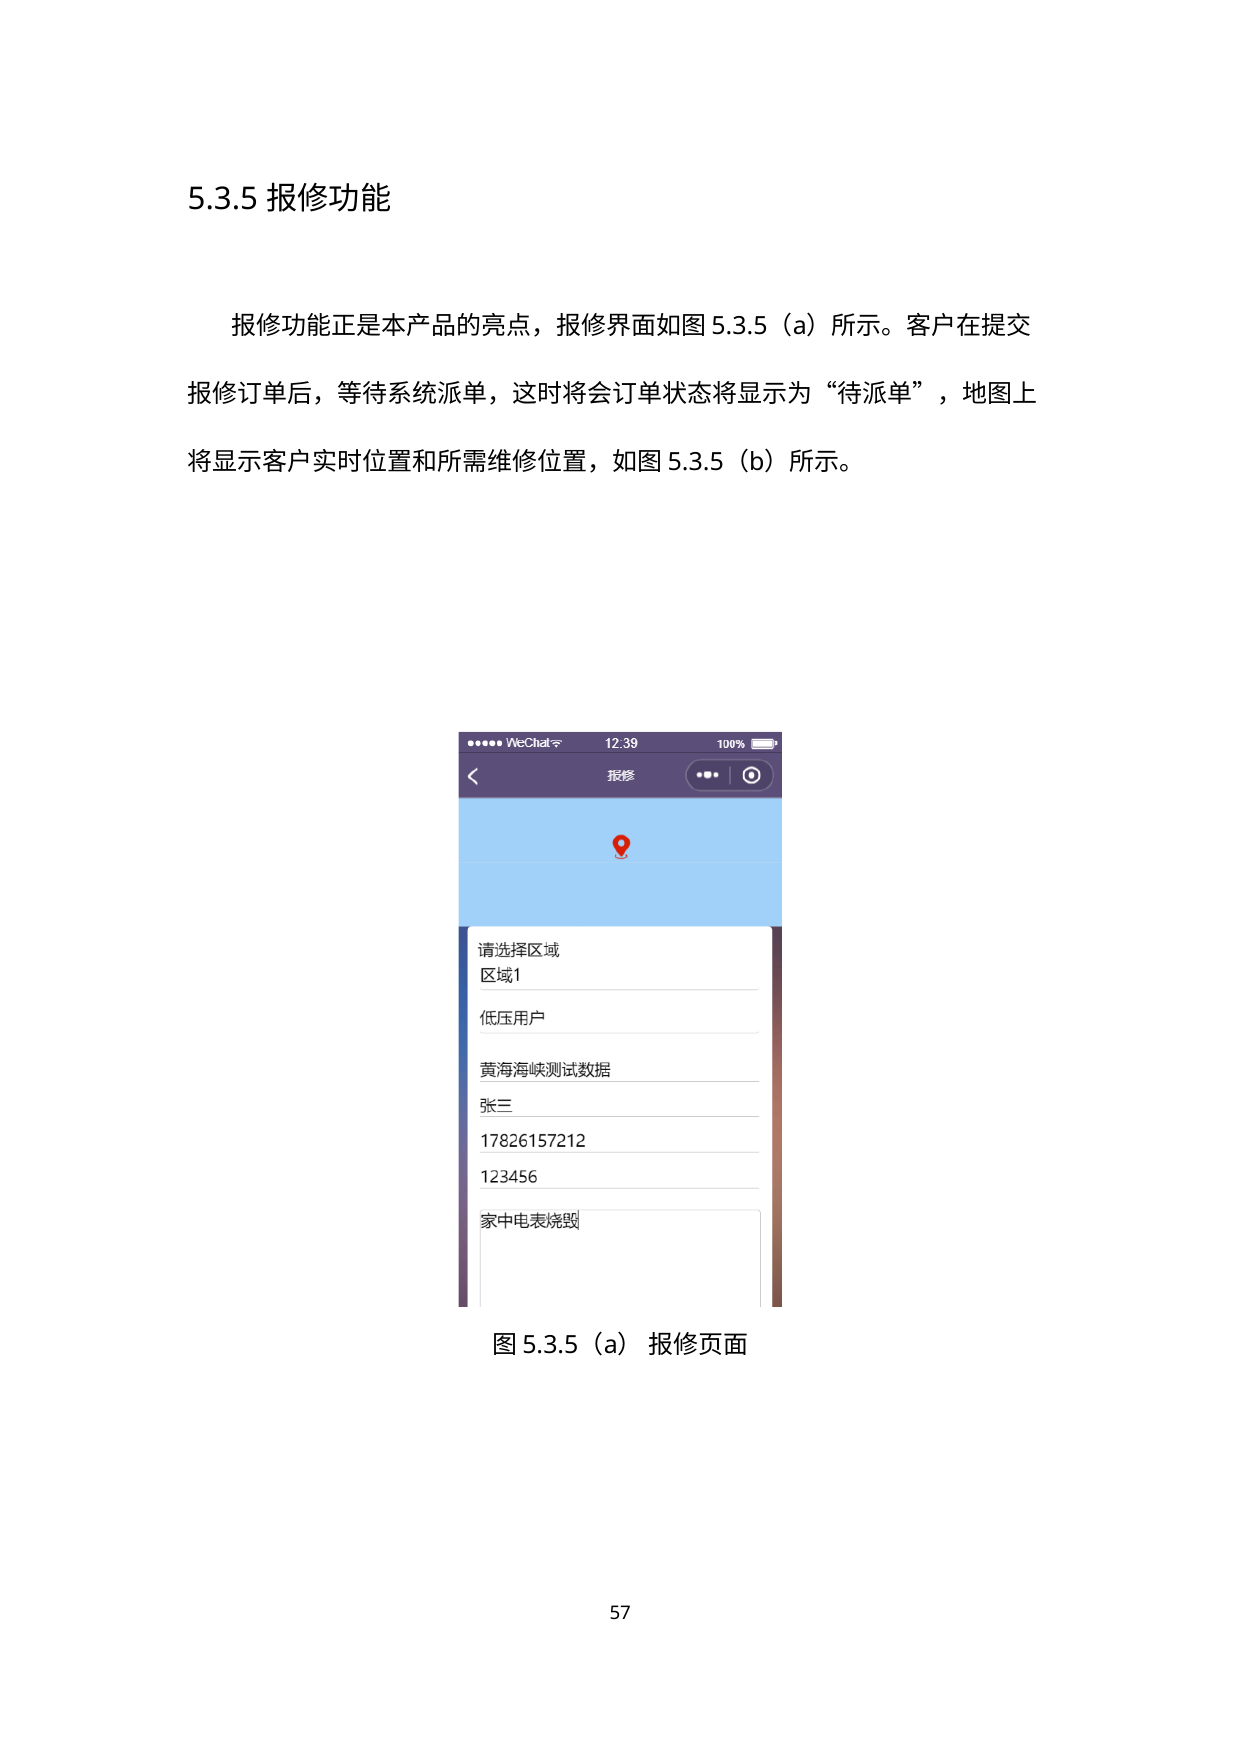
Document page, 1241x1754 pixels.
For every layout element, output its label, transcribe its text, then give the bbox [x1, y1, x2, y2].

picture [458, 731, 782, 1307]
text 报修功能正是本产品的亮点，报修界面如图5.3.5（a）所示。客户在提交报修订单后，等待系统派单，这时将会订单状态将显示为“待派单”，地图上将显示客户实时位置和所需维修位置，如图5.3.5（b）所示。 [187, 290, 1053, 493]
text 图5.3.5（a） 报修页面 [187, 1308, 1053, 1376]
subtitle 5.3.5 报修功能 [187, 162, 1053, 229]
